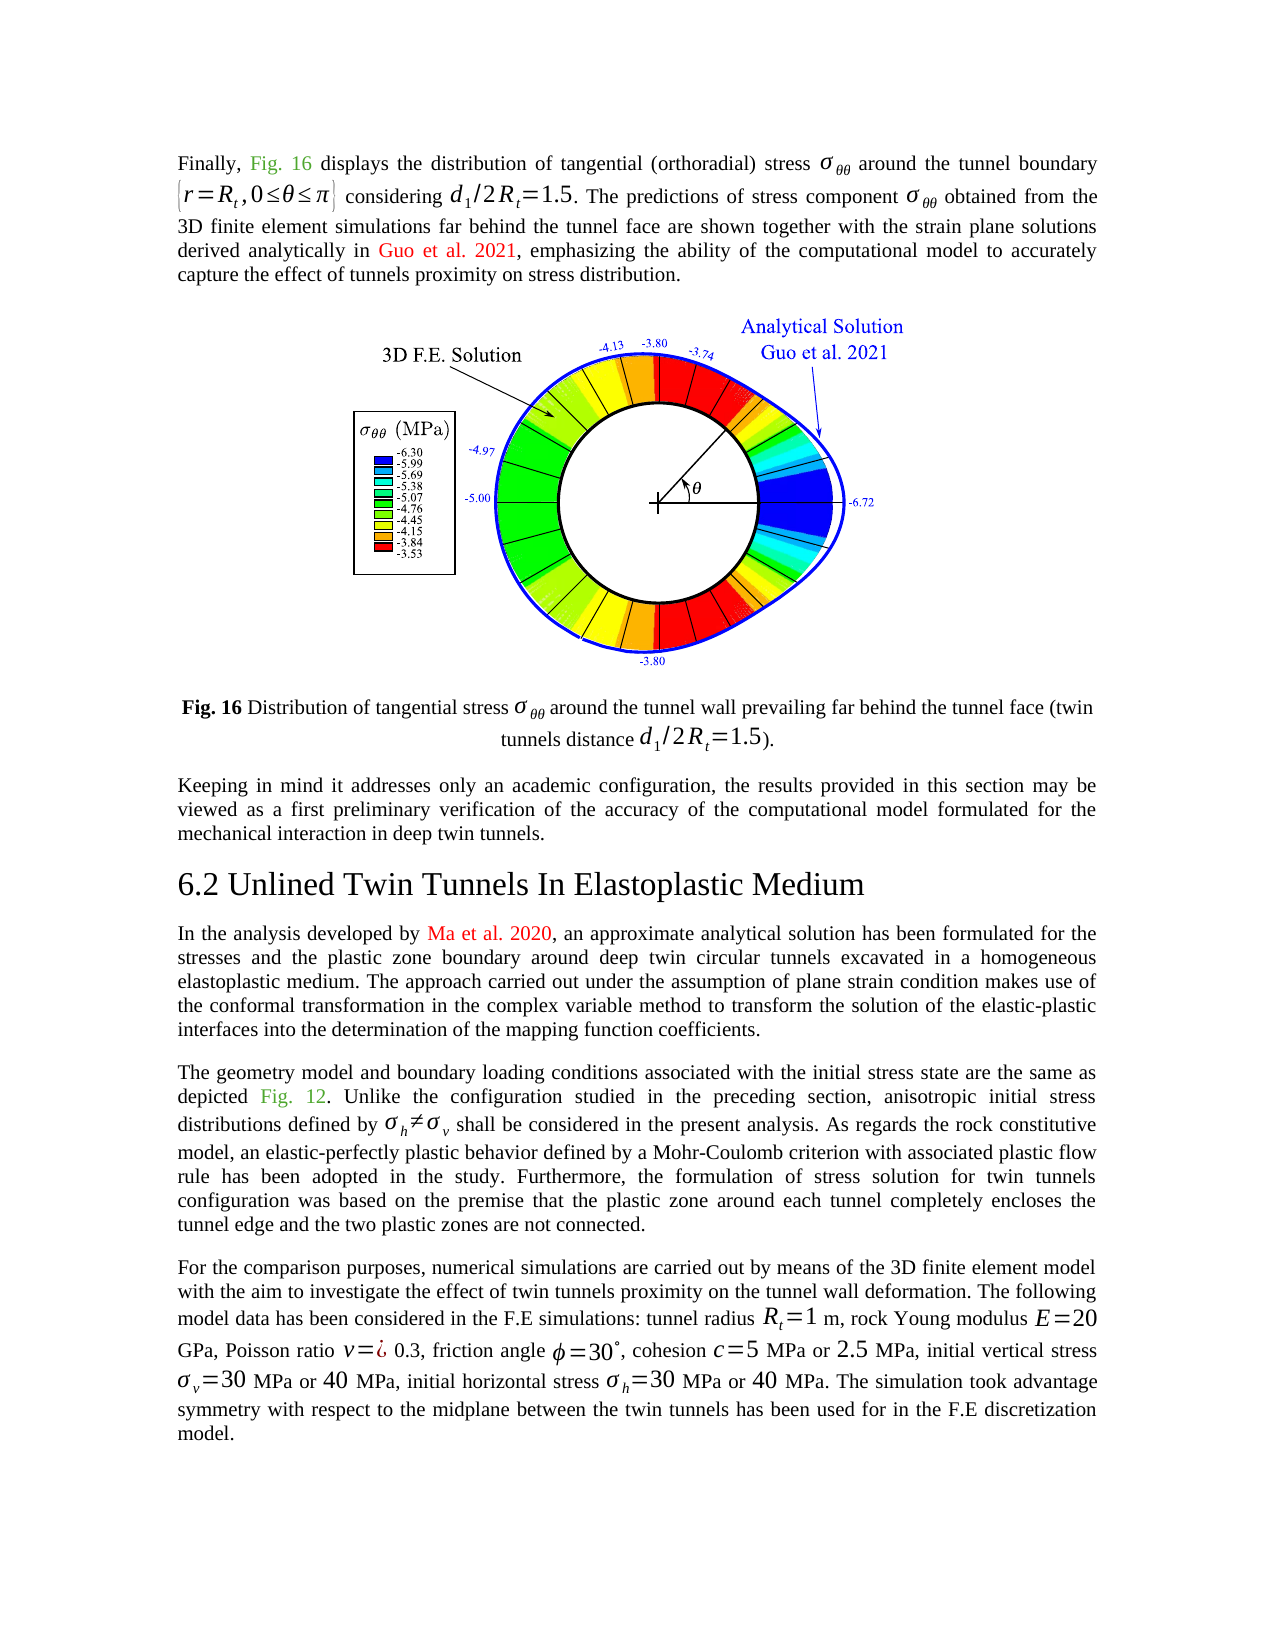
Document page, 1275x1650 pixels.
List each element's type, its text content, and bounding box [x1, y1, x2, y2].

text For the comparison purposes, numerical simulations are carried out by means of the 3D finite element model with the aim to investigate the effect of twin tunnels proximity on the tunnel wall deformation. The following model data has been considered in the F.E simulations: tunnel radius m, rock Young modulus GPa, Poisson ratio 0.3, friction angle , cohesion MPa or MPa, initial vertical stress MPa or MPa, initial horizontal stress MPa or MPa. The simulation took advantage symmetry with respect to the midplane between the twin tunnels has been used for in the F.E discretization model. [177, 1254, 1098, 1445]
text Keeping in mind it addresses only an academic configuration, the results provided in this section may be viewed as a first preliminary verification of the accuracy of the computational model formulated for the mechanical interaction in deep twin tunnels. [177, 773, 1098, 845]
text Fig. 16 Distribution of tangential stress around the tunnel wall prevailing far behind the tunnel face (twin tunnels distance ). [177, 692, 1098, 754]
text In the analysis developed by Ma et al. 2020, an approximate analytical solution has been formulated for the stresses and the plastic zone boundary around deep twin circular tunnels excavated in a homogeneous elastoplastic medium. The approach carried out under the assumption of plane strain condition makes use of the conformal transformation in the complex variable method to transform the solution of the elastic-plastic interfaces into the determination of the mapping function coefficients. [177, 921, 1098, 1041]
text Finally, Fig. 16 displays the distribution of tangential (orthoradial) stress around the tunnel boundary considering . The predictions of stress component obtained from the 3D finite element simulations far behind the tunnel face are shown together with the strain plane solutions derived analytically in Guo et al. 2021, emphasizing the ability of the computational model to accurately capture the effect of tunnels proximity on stress distribution. [177, 148, 1098, 286]
subtitle 6.2 Unlined Twin Tunnels In Elastoplastic Medium [177, 864, 1098, 902]
text The geometry model and boundary loading conditions associated with the initial stress state are the same as depicted Fig. 12. Unlike the configuration studied in the preceding section, anisotropic initial stress distributions defined by shall be considered in the present analysis. As regards the rock constitutive model, an elastic-perfectly plastic behavior defined by a Mohr-Coulomb criterion with associated plastic flow rule has been adopted in the study. Furthermore, the formulation of stress solution for twin tunnels configuration was based on the premise that the plastic zone around each tunnel completely encloses the tunnel edge and the two plastic zones are not connected. [177, 1060, 1098, 1236]
